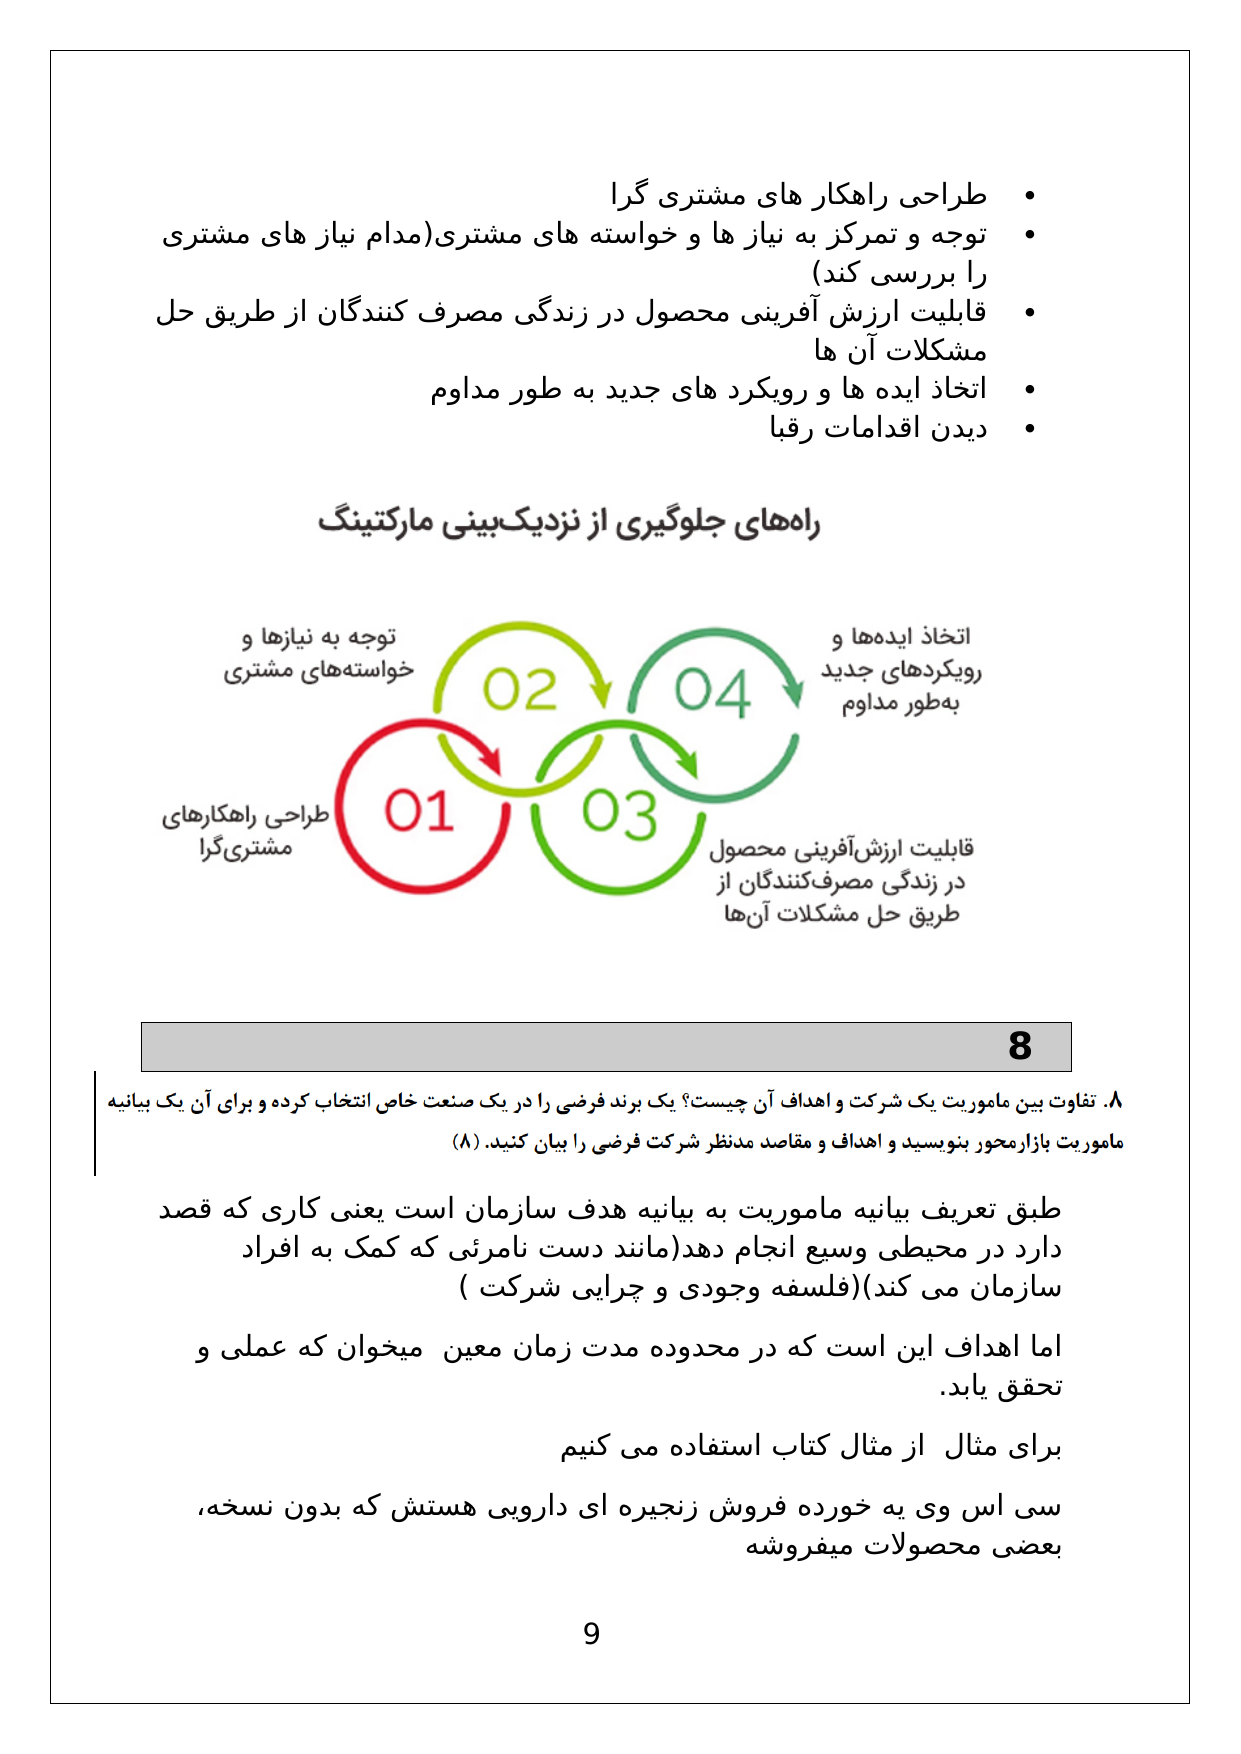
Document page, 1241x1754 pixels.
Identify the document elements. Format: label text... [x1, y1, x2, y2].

list قابلیت ارزش آفرینی محصول در زندگی مصرف کنندگان از طریق حل مشکلات آن ها [150, 294, 1026, 367]
list اتخاذ ایده ها و رویکرد های جدید به طور مداوم [150, 372, 1026, 406]
text برای مثال از مثال کتاب استفاده می کنیم [150, 1428, 1063, 1462]
picture [93, 1071, 1131, 1176]
subtitle 8 [142, 1023, 1071, 1071]
text اما اهداف این است که در محدوده مدت زمان معین میخوان که عملی و تحقق یابد. [150, 1329, 1063, 1402]
list توجه و تمرکز به نیاز ها و خواسته های مشتری(مدام نیاز های مشتری را بررسی کند) [150, 216, 1026, 289]
list دیدن اقدامات رقبا [150, 411, 1026, 445]
text طبق تعریف بیانیه ماموریت به بیانیه هدف سازمان است یعنی کاری که قصد دارد در محیطی وسیع انجام دهد(مانند دست نامرئی که کمک به افراد سازمان می کند)(فلسفه وجودی و چرایی شرکت ) [150, 1192, 1063, 1304]
picture [112, 470, 1026, 993]
text سی اس وی یه خورده فروش زنجیره ای دارویی هستش که بدون نسخه، بعضی محصولات میفروشه [150, 1488, 1063, 1561]
list طراحی راهکار های مشتری گرا [150, 177, 1026, 211]
